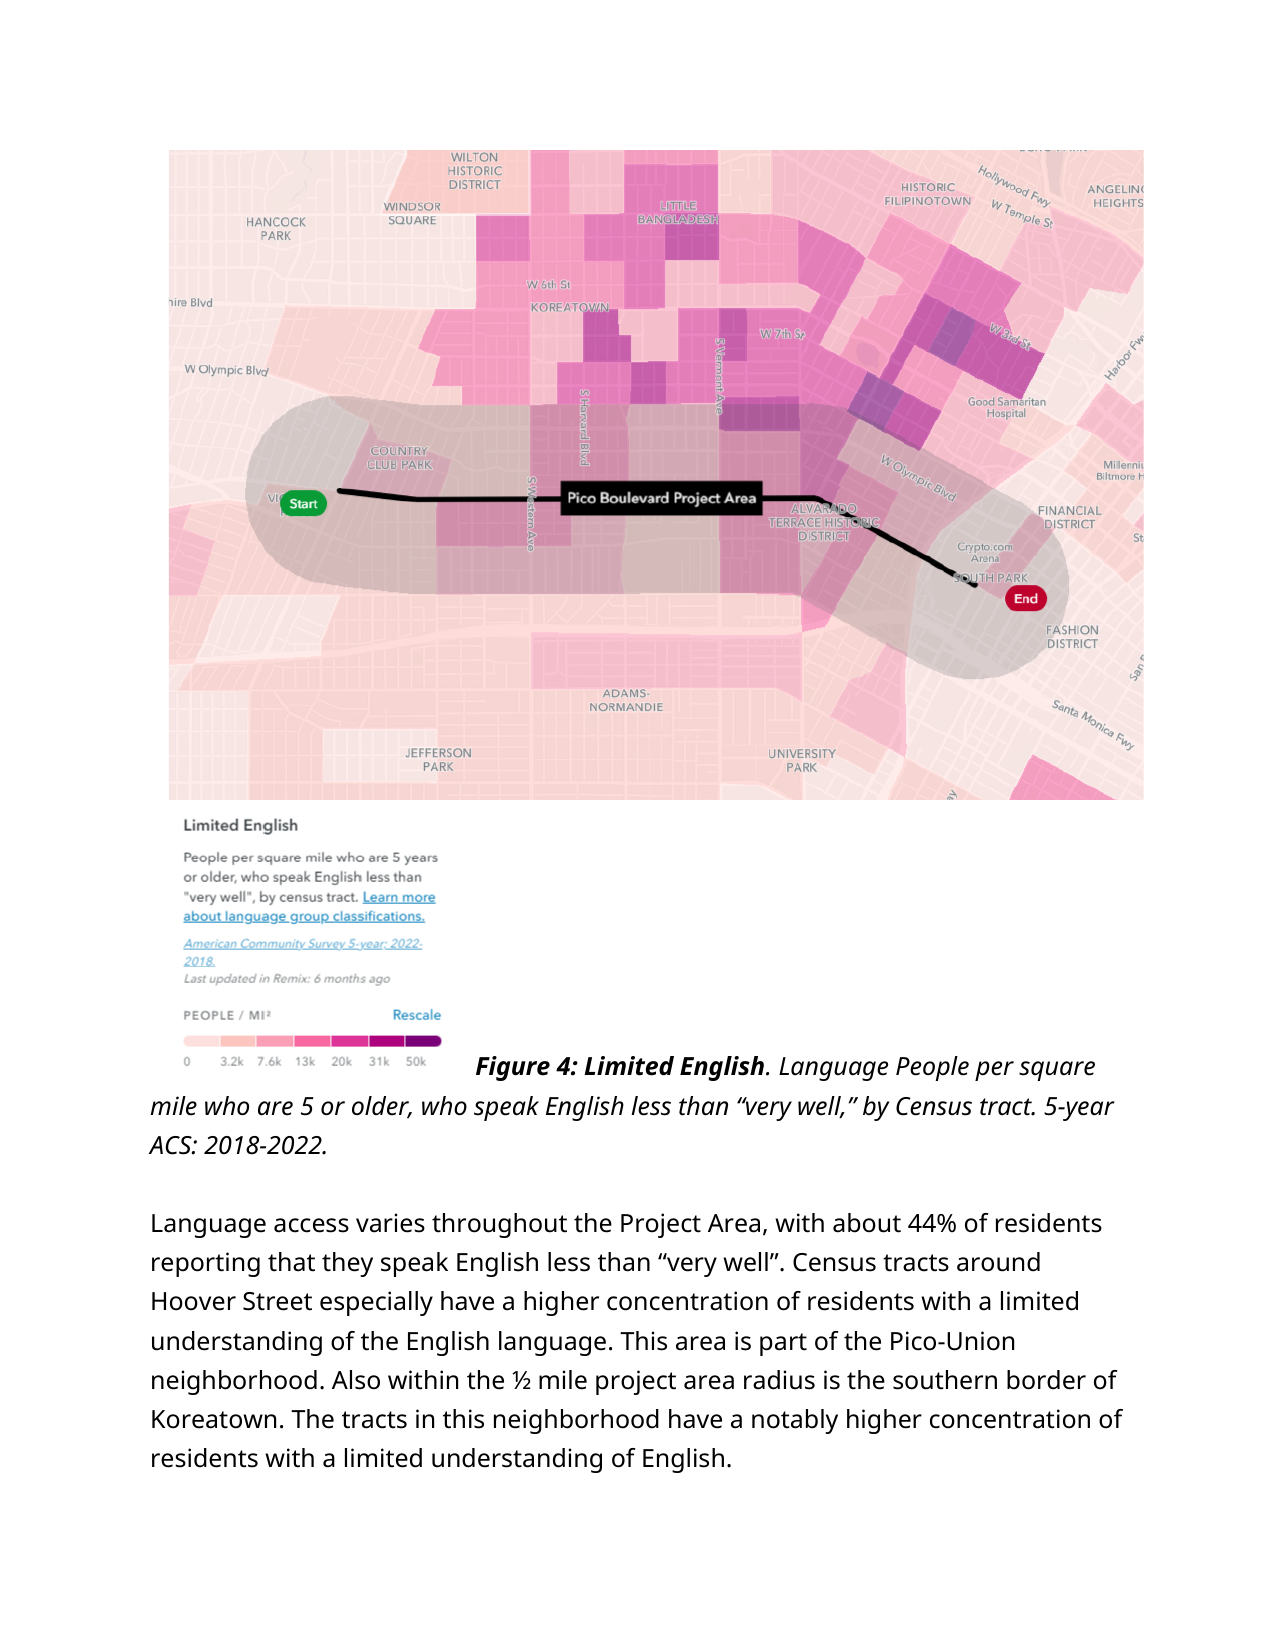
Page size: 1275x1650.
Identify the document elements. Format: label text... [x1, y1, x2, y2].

text Figure 4: Limited English. Language People per square mile who are 5 or older, who speak English less than “very well,” by Census tract. 5-year ACS: 2018-2022. [150, 150, 1125, 1161]
text Language access varies throughout the Project Area, with about 44% of residents reporting that they speak English less than “very well”. Census tracts around Hoover Street especially have a higher concentration of residents with a limited understanding of the English language. This area is part of the Pico-Union neighborhood. Also within the ½ mile project area radius is the southern border of Koreatown. The tracts in this neighborhood have a notably higher concentration of residents with a limited understanding of English. [150, 1206, 1125, 1475]
